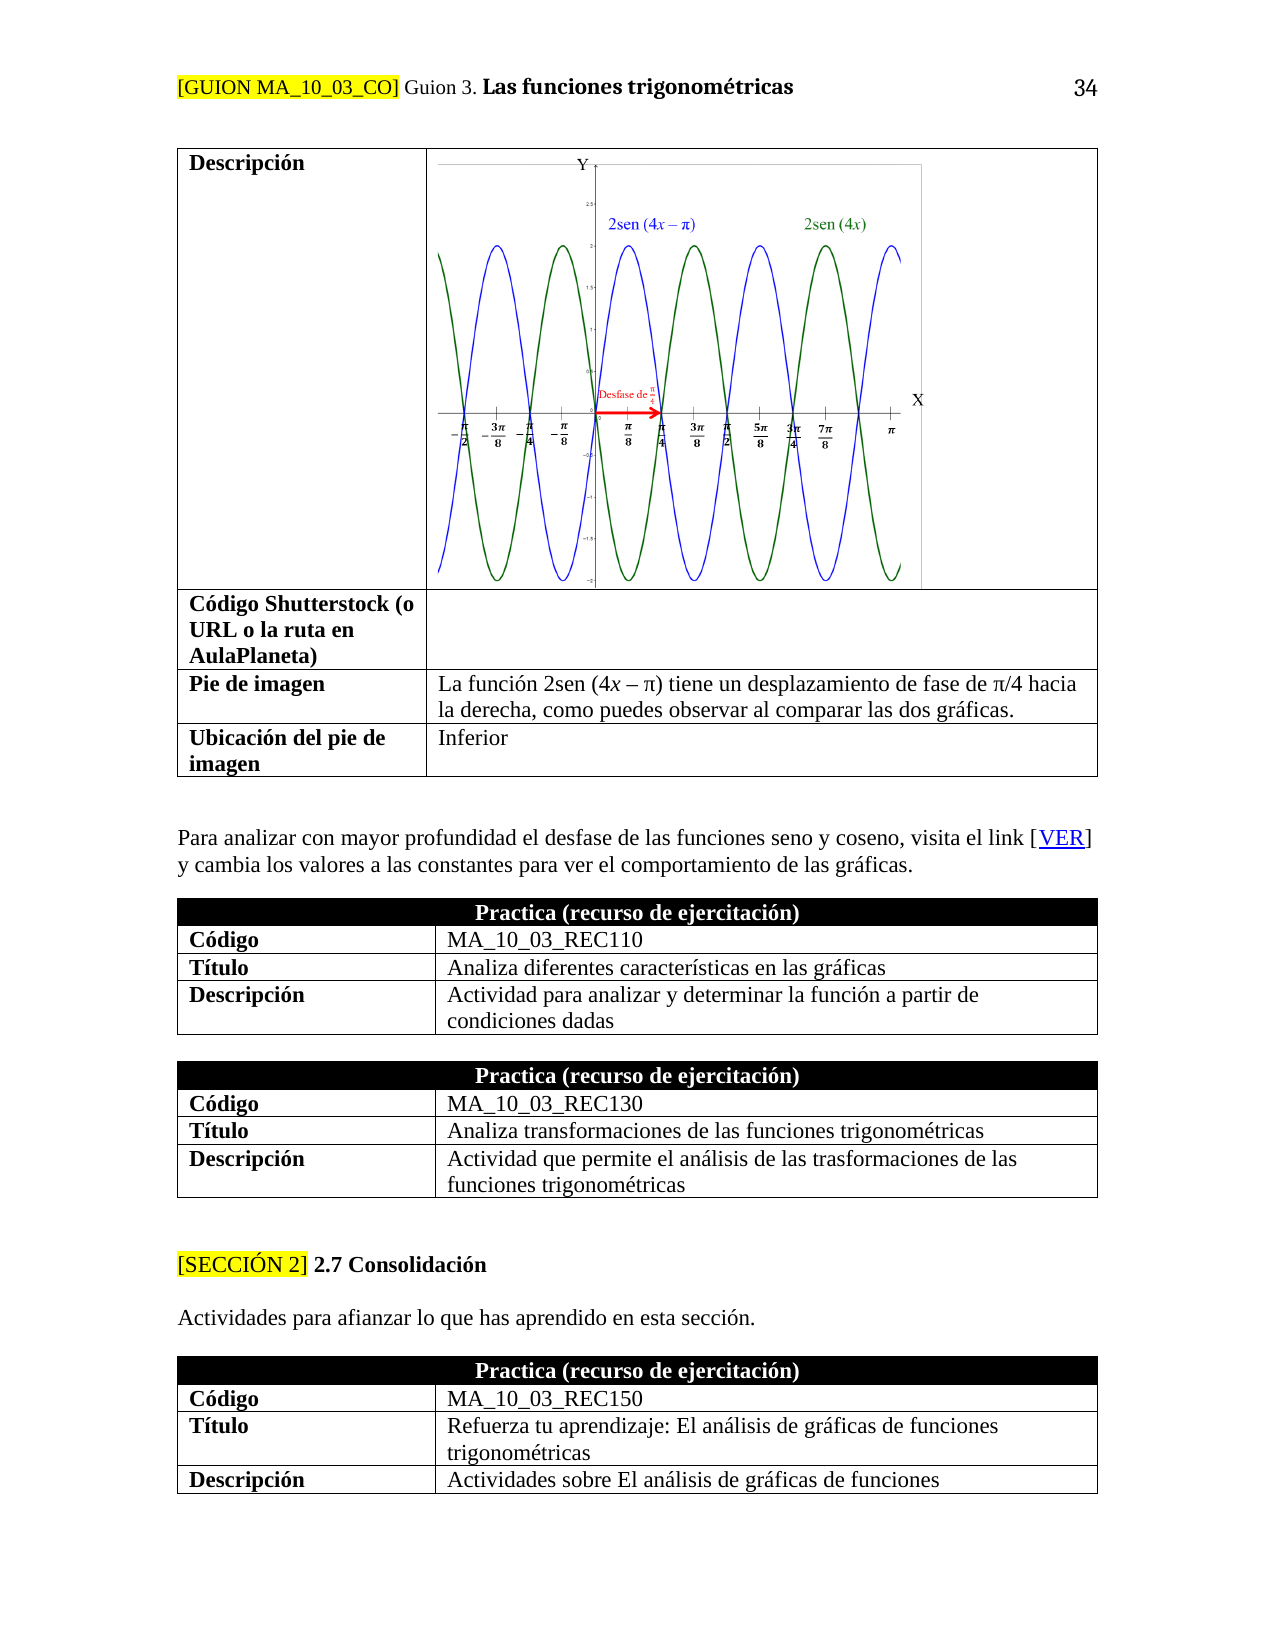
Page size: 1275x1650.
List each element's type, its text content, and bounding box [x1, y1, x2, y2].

text [SECCIÓN 2] 2.7 Consolidación [308, 1251, 1098, 1277]
table_cell [934, 149, 1097, 589]
table_cell Actividad que permite el análisis de las trasformaciones de las funciones trigonométricas [436, 1145, 1097, 1197]
table_cell [427, 149, 437, 589]
table_header Practica (recurso de ejercitación) [178, 1358, 1097, 1384]
table_cell Código [178, 1385, 435, 1411]
table_cell Ubicación del pie de imagen [178, 724, 426, 776]
table_cell Descripción [178, 1466, 435, 1492]
table_cell [427, 590, 1097, 669]
table_cell Código [178, 1090, 435, 1116]
table_cell Título [178, 1117, 435, 1143]
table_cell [436, 1466, 1097, 1492]
table_cell Título [178, 954, 435, 980]
table_cell Código Shutterstock (o URL o la ruta en AulaPlaneta) [178, 590, 426, 669]
picture [437, 148, 934, 589]
table_cell Descripción [178, 1145, 435, 1197]
text Para analizar con mayor profundidad el desfase de las funciones seno y coseno, visita el link [VER] y cambia los valores a las constantes para ver el comportamiento de las gráficas. [177, 824, 1098, 877]
table_cell MA_10_03_REC110 [436, 926, 1097, 953]
text Actividades para afianzar lo que has aprendido en esta sección. [177, 1304, 1098, 1330]
table_cell Inferior [427, 724, 1097, 776]
table_header Practica (recurso de ejercitación) [178, 899, 1097, 925]
table_cell MA_10_03_REC150 [436, 1385, 1097, 1411]
table_cell Analiza diferentes características en las gráficas [436, 954, 1097, 980]
table_cell Pie de imagen [178, 670, 426, 722]
table_cell Analiza transformaciones de las funciones trigonométricas [436, 1117, 1097, 1143]
table_cell Descripción [178, 149, 426, 589]
table_cell Actividad para analizar y determinar la función a partir de condiciones dadas [436, 981, 1097, 1034]
table_cell Refuerza tu aprendizaje: El análisis de gráficas de funciones trigonométricas [436, 1412, 1097, 1465]
table_cell La función 2sen (4x – π) tiene un desplazamiento de fase de π/4 hacia la derecha, como puedes observar al comparar las dos gráficas. [427, 670, 1097, 722]
table_cell MA_10_03_REC130 [436, 1090, 1097, 1116]
table_cell Título [178, 1412, 435, 1465]
table_header Practica (recurso de ejercitación) [178, 1063, 1097, 1089]
table_cell Código [178, 926, 435, 953]
table_cell Descripción [178, 981, 435, 1034]
